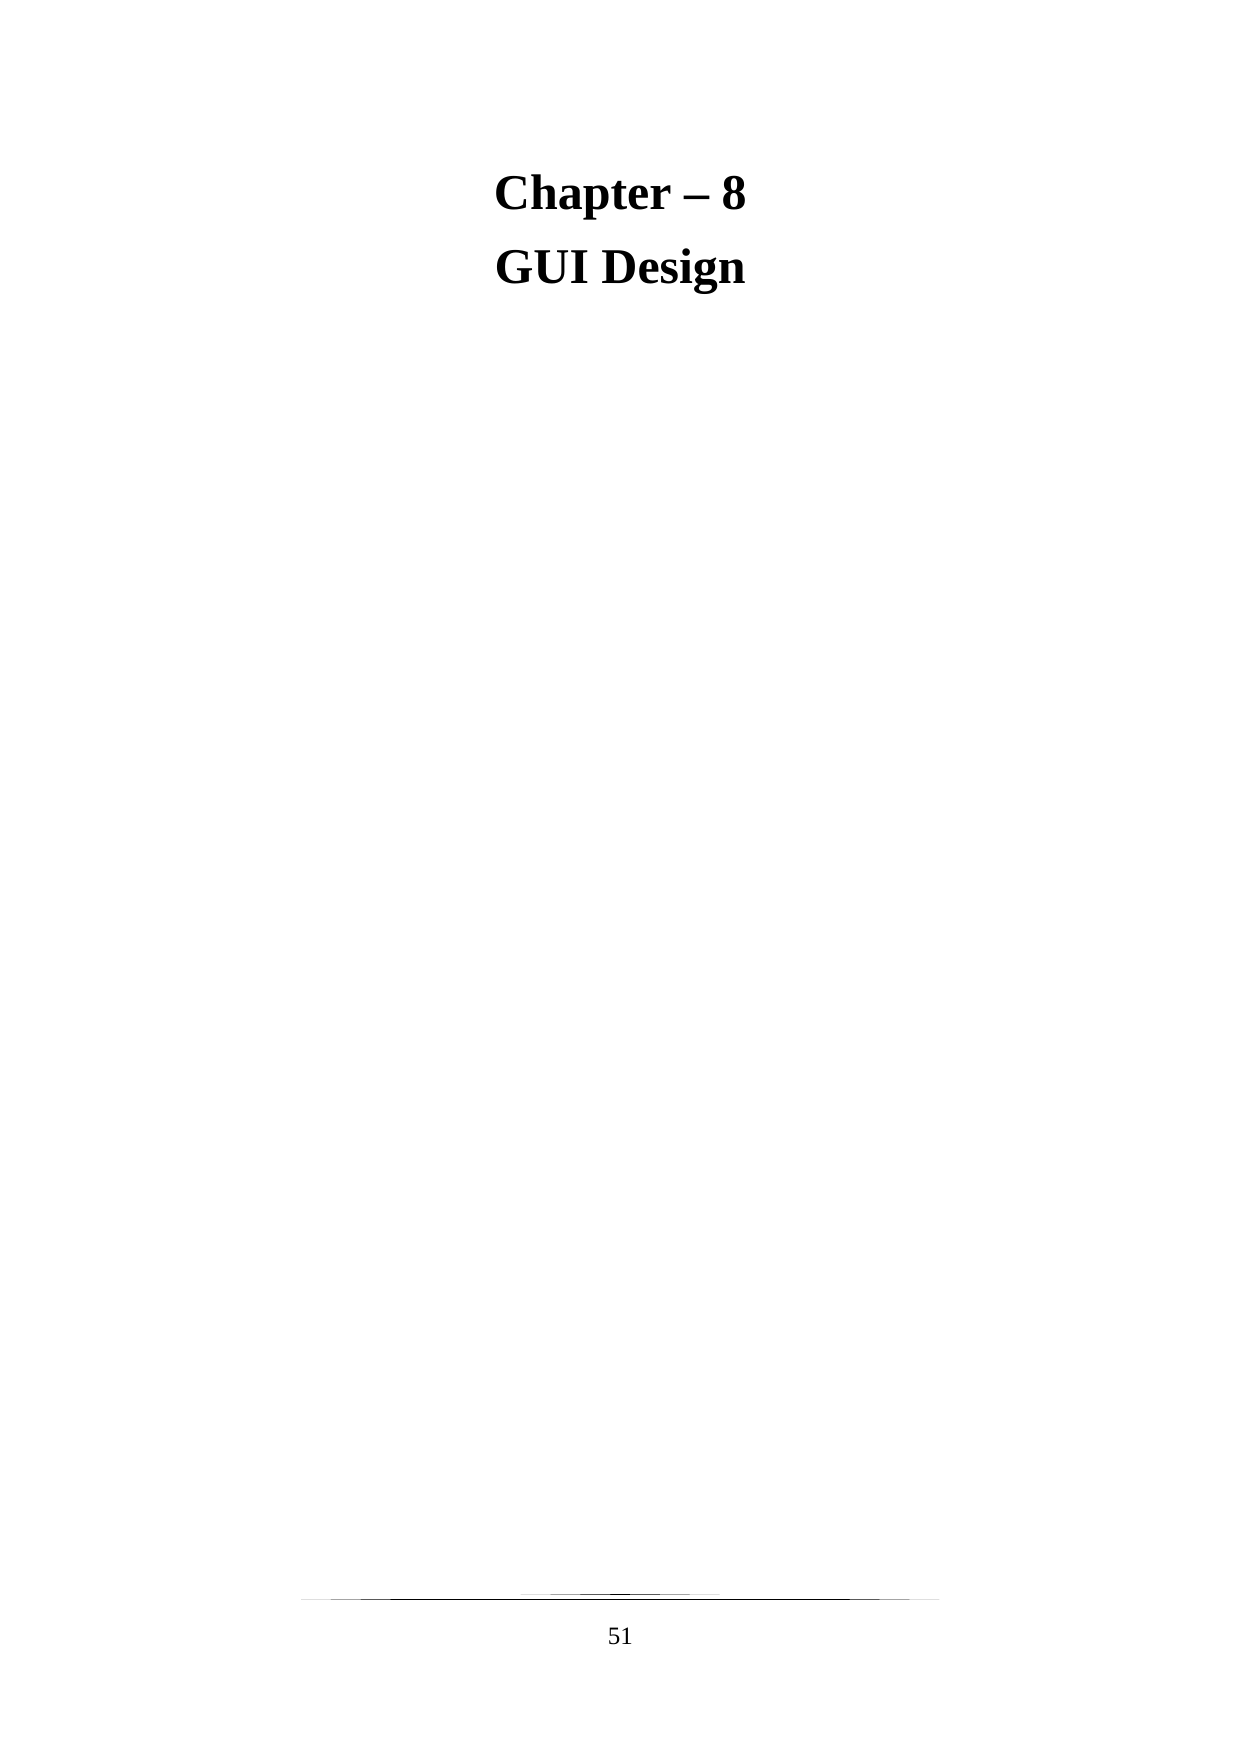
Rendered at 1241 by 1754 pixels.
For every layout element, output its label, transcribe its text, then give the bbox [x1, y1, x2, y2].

subtitle Chapter – 8 [150, 162, 1090, 220]
subtitle GUI Design [150, 237, 1090, 294]
